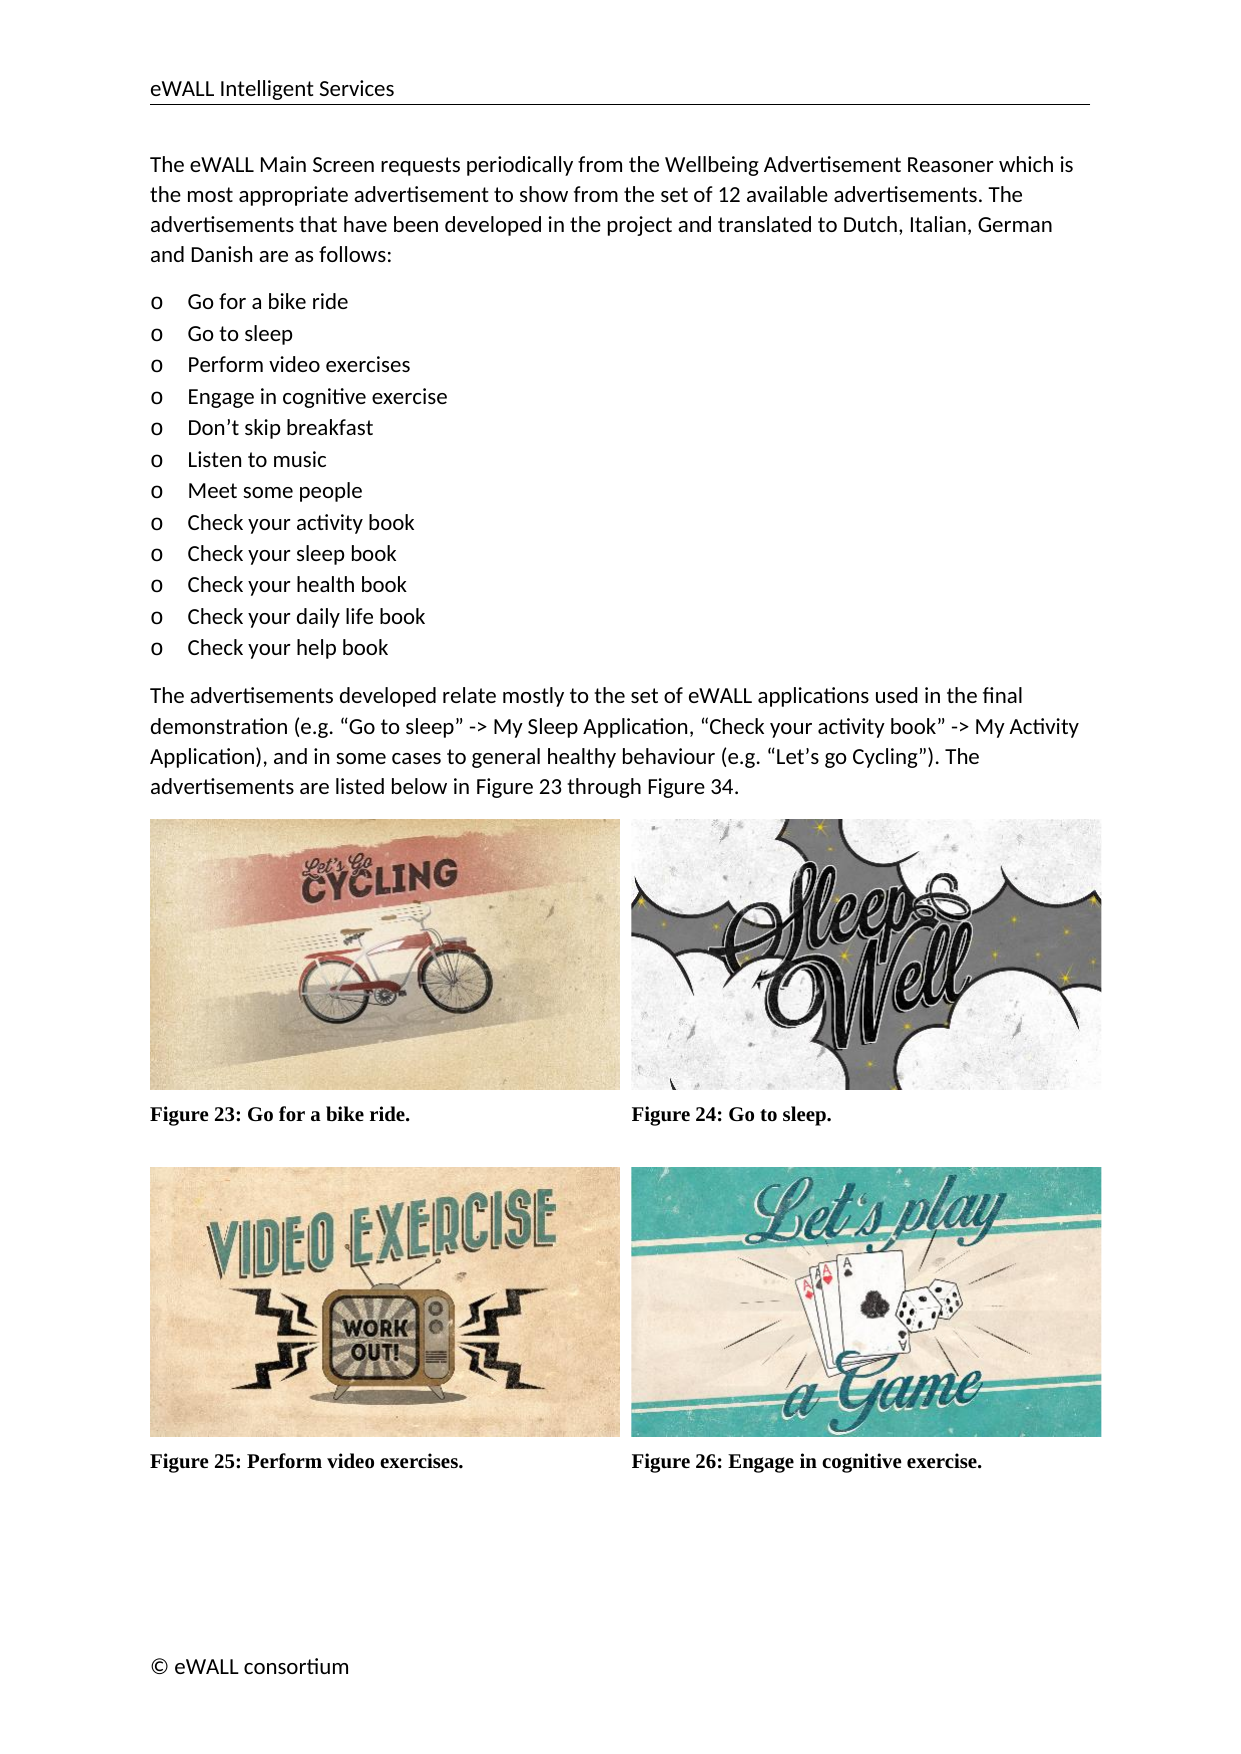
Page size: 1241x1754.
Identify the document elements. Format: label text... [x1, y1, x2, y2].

list Don’t skip breakfast [150, 413, 1090, 442]
text The eWALL Main Screen requests periodically from the Wellbeing Advertisement Reasoner which is the most appropriate advertisement to show from the set of 12 available advertisements. The advertisements that have been developed in the project and translated to Dutch, Italian, German and Danish are as follows: [150, 150, 1090, 269]
list Check your activity book [150, 508, 1090, 537]
list Perform video exercises [150, 350, 1090, 379]
list Meet some people [150, 476, 1090, 505]
list Go to sleep [150, 319, 1090, 348]
list Check your daily life book [150, 602, 1090, 631]
list Check your help book [150, 633, 1090, 663]
picture [631, 819, 1102, 1090]
list Engage in cognitive exercise [150, 382, 1090, 411]
list Go for a bike ride [150, 287, 1090, 317]
picture [150, 1167, 620, 1437]
picture [150, 819, 620, 1090]
list Listen to music [150, 445, 1090, 474]
list Check your sleep book [150, 539, 1090, 568]
list Check your health book [150, 571, 1090, 600]
picture [631, 1167, 1102, 1437]
